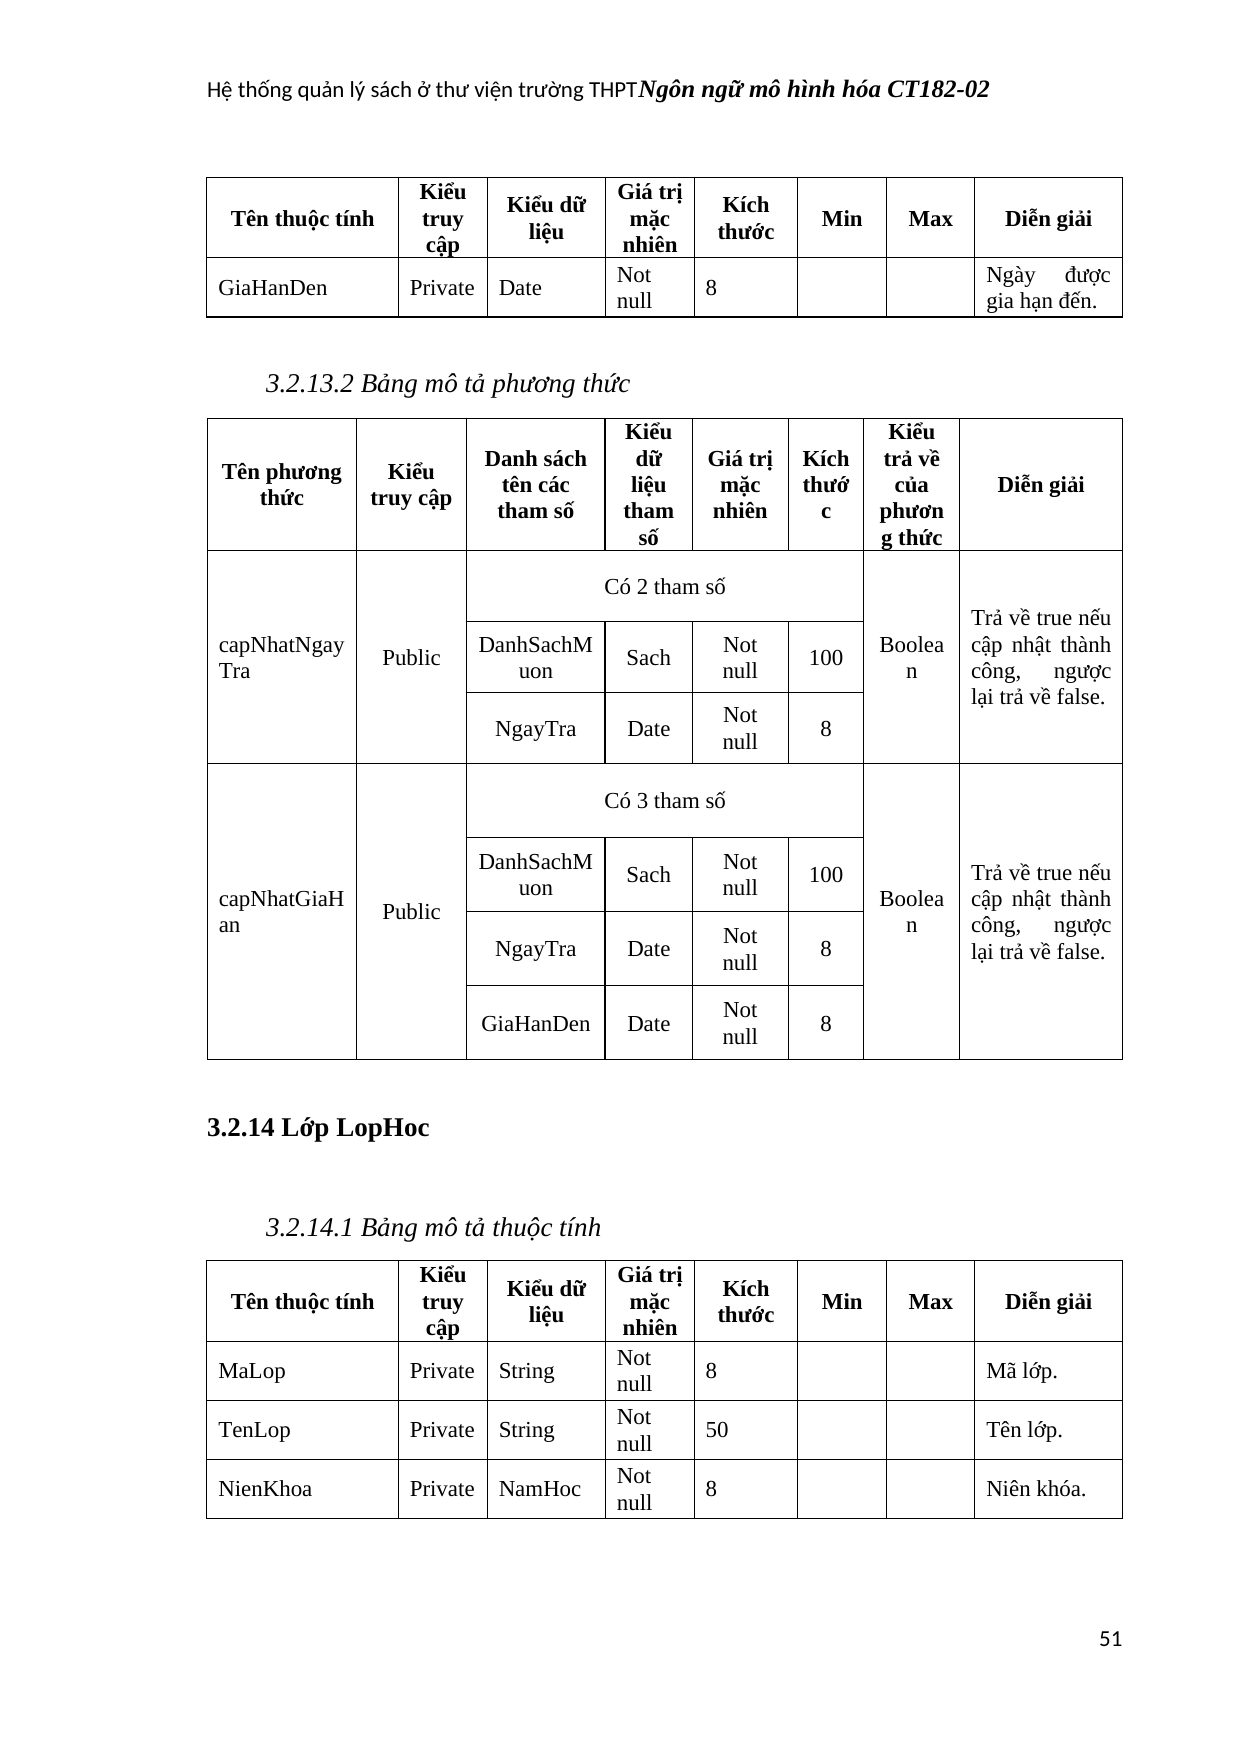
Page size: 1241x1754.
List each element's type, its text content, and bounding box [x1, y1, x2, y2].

table_cell Public [357, 551, 466, 763]
table_cell 8 [695, 1342, 797, 1399]
table_cell Niên khóa. [975, 1460, 1122, 1518]
table_cell 8 [789, 986, 863, 1059]
table_cell Private [399, 258, 487, 316]
table_header Kiểu truy cập [357, 419, 466, 550]
table_cell Có 3 tham số [467, 764, 863, 837]
table_cell 8 [695, 258, 797, 316]
subtitle 3.2.14 Lớp LopHoc [207, 1111, 1122, 1142]
table_cell Sach [606, 838, 692, 911]
table_cell Boolean [864, 551, 959, 763]
table_cell capNhatGiaHan [208, 764, 356, 1059]
table_cell TenLop [207, 1401, 398, 1459]
table_cell Not null [693, 838, 788, 911]
table_cell Not null [693, 912, 788, 985]
subtitle 3.2.13.2 Bảng mô tả phương thức [207, 368, 1122, 399]
table_cell Date [488, 258, 605, 316]
table_cell Date [606, 986, 692, 1059]
table_header Giá trị mặc nhiên [606, 178, 694, 257]
table_header Giá trị mặc nhiên [693, 419, 788, 550]
table_cell Not null [606, 1460, 694, 1518]
table_cell Not null [606, 1342, 694, 1399]
table_cell Not null [693, 693, 788, 763]
table_header Danh sách tên các tham số [467, 419, 604, 550]
table_cell Trả về true nếu cập nhật thành công, ngược lại trả về false. [960, 764, 1122, 1059]
table_cell Not null [693, 986, 788, 1059]
subtitle 3.2.14.1 Bảng mô tả thuộc tính [207, 1211, 1122, 1242]
table_cell Not null [606, 1401, 694, 1459]
table_cell [887, 1401, 974, 1459]
table_cell DanhSachMuon [467, 838, 604, 911]
table_cell Not null [606, 258, 694, 316]
table_cell Date [606, 693, 692, 763]
table_cell Trả về true nếu cập nhật thành công, ngược lại trả về false. [960, 551, 1122, 763]
table_header Kích thước [695, 178, 797, 257]
table_cell 8 [695, 1460, 797, 1518]
table_cell String [488, 1342, 605, 1399]
table_cell NienKhoa [207, 1460, 398, 1518]
table_cell [798, 1401, 886, 1459]
table_header Kiểu dữ liệu [488, 178, 605, 257]
table_cell MaLop [207, 1342, 398, 1399]
table_header Min [798, 1261, 886, 1341]
table_header Kiểu dữ liệu [488, 1261, 605, 1341]
table_cell Private [399, 1342, 487, 1399]
table_cell 8 [789, 912, 863, 985]
table_header Kiểu dữ liệu tham số [606, 419, 692, 550]
table_header Tên thuộc tính [207, 178, 398, 257]
table_cell Private [399, 1401, 487, 1459]
table_header Kiểu trả về của phương thức [864, 419, 959, 550]
table_cell Ngày được gia hạn đến. [975, 258, 1122, 316]
table_header Kiểu truy cập [399, 178, 487, 257]
table_header Diễn giải [975, 1261, 1122, 1341]
table_header Kiểu truy cập [399, 1261, 487, 1341]
table_cell Public [357, 764, 466, 1059]
table_cell [887, 258, 974, 316]
table_cell [798, 258, 886, 316]
table_cell 8 [789, 693, 863, 763]
table_cell capNhatNgayTra [208, 551, 356, 763]
table_cell [798, 1342, 886, 1399]
table_header Kích thước [789, 419, 863, 550]
table_header Diễn giải [960, 419, 1122, 550]
table_cell Sach [606, 622, 692, 692]
table_cell NgayTra [467, 693, 604, 763]
table_header Kích thước [695, 1261, 797, 1341]
table_header Min [798, 178, 886, 257]
table_cell String [488, 1401, 605, 1459]
table_cell GiaHanDen [207, 258, 398, 316]
table_cell [798, 1460, 886, 1518]
table_cell Boolean [864, 764, 959, 1059]
table_header Max [887, 178, 974, 257]
table_header Diễn giải [975, 178, 1122, 257]
table_cell Có 2 tham số [467, 551, 863, 621]
table_cell NgayTra [467, 912, 604, 985]
table_cell 100 [789, 622, 863, 692]
table_cell Tên lớp. [975, 1401, 1122, 1459]
table_header Tên thuộc tính [207, 1261, 398, 1341]
table_cell 50 [695, 1401, 797, 1459]
table_cell 100 [789, 838, 863, 911]
table_cell GiaHanDen [467, 986, 604, 1059]
table_header Giá trị mặc nhiên [606, 1261, 694, 1341]
table_header Max [887, 1261, 974, 1341]
table_cell Date [606, 912, 692, 985]
table_cell DanhSachMuon [467, 622, 604, 692]
table_cell [887, 1342, 974, 1399]
table_cell [887, 1460, 974, 1518]
table_cell Mã lớp. [975, 1342, 1122, 1399]
table_cell Not null [693, 622, 788, 692]
table_cell Private [399, 1460, 487, 1518]
table_cell NamHoc [488, 1460, 605, 1518]
table_header Tên phương thức [208, 419, 356, 550]
